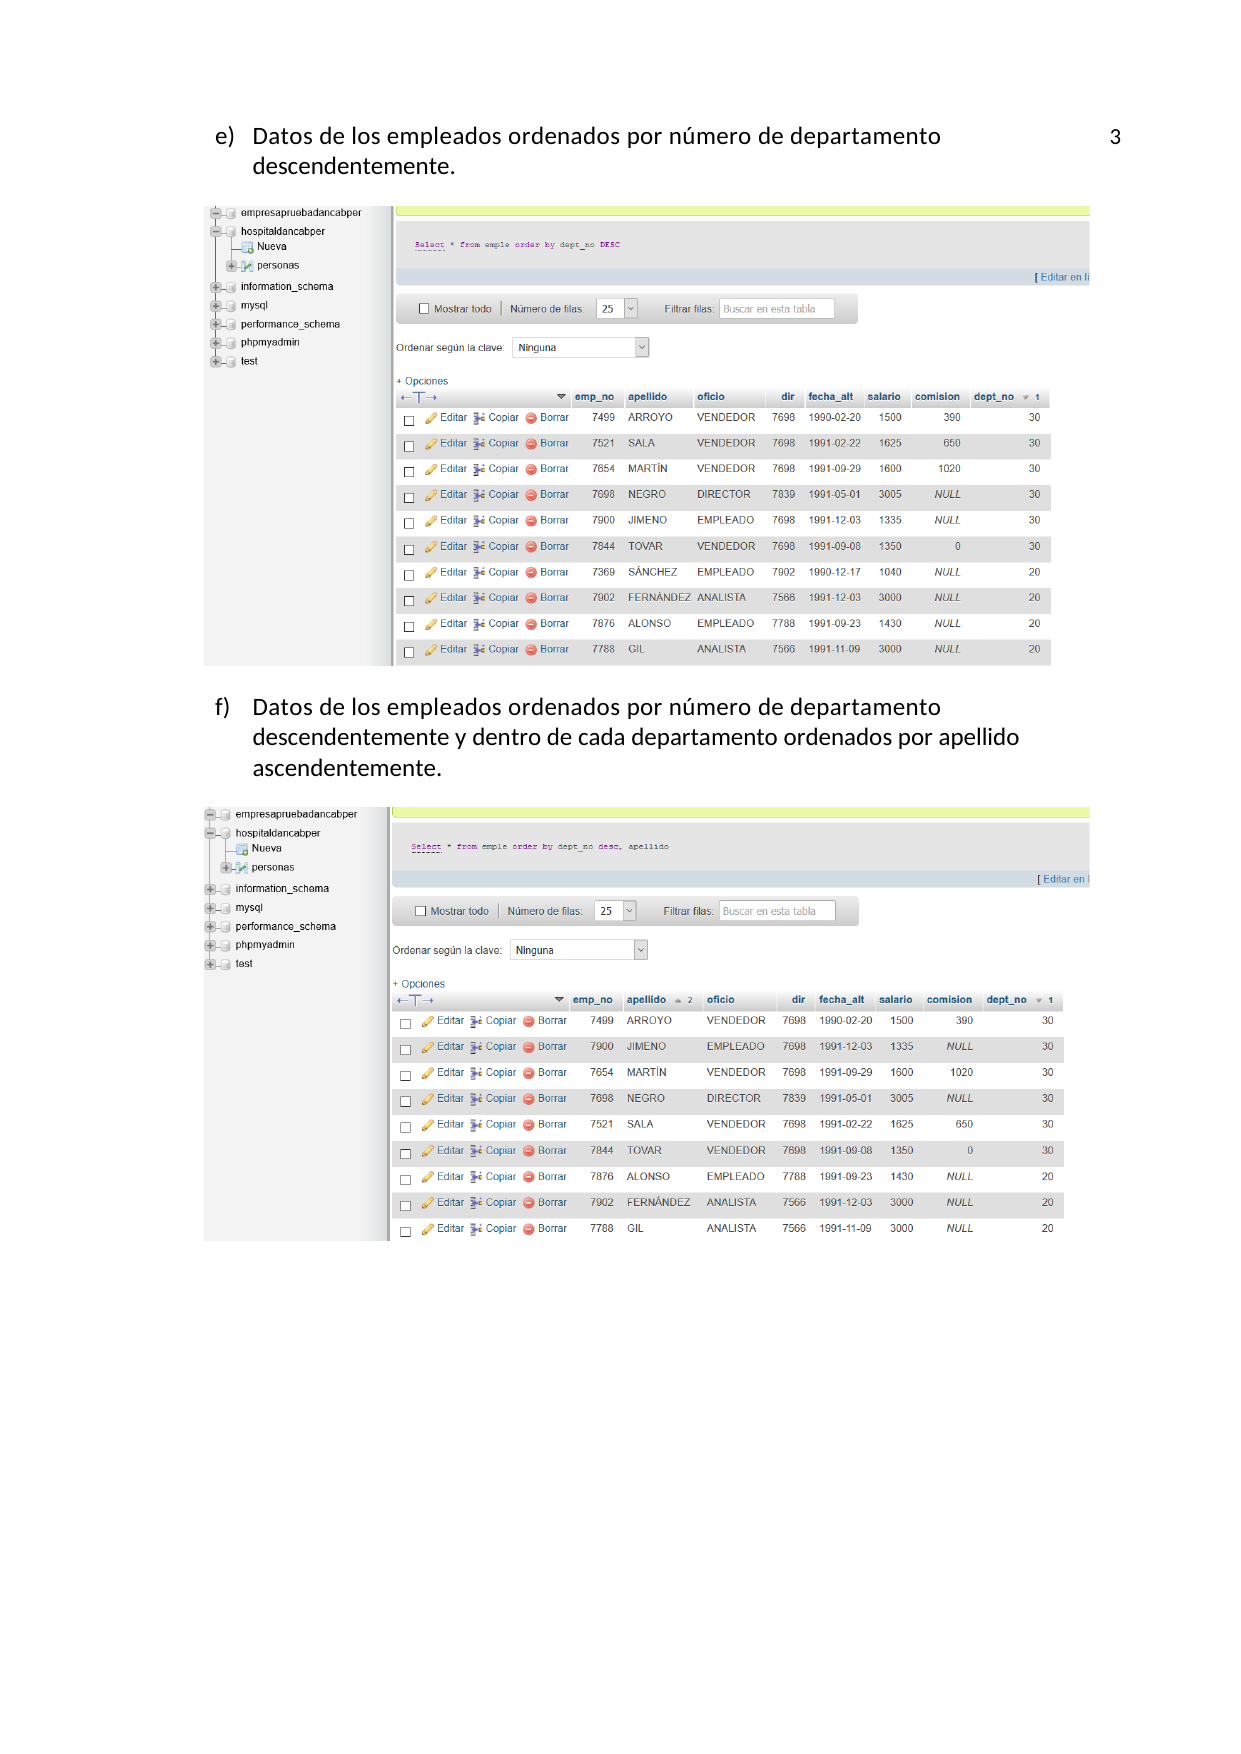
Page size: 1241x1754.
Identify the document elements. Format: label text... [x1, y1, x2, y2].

picture [203, 206, 1090, 666]
picture [203, 807, 1090, 1241]
list Datos de los empleados ordenados por número de departamento descendentemente y dentro de cada departamento ordenados por apellido ascendentemente. [215, 691, 1063, 782]
list Datos de los empleados ordenados por número de departamento descendentemente. [215, 120, 1063, 181]
